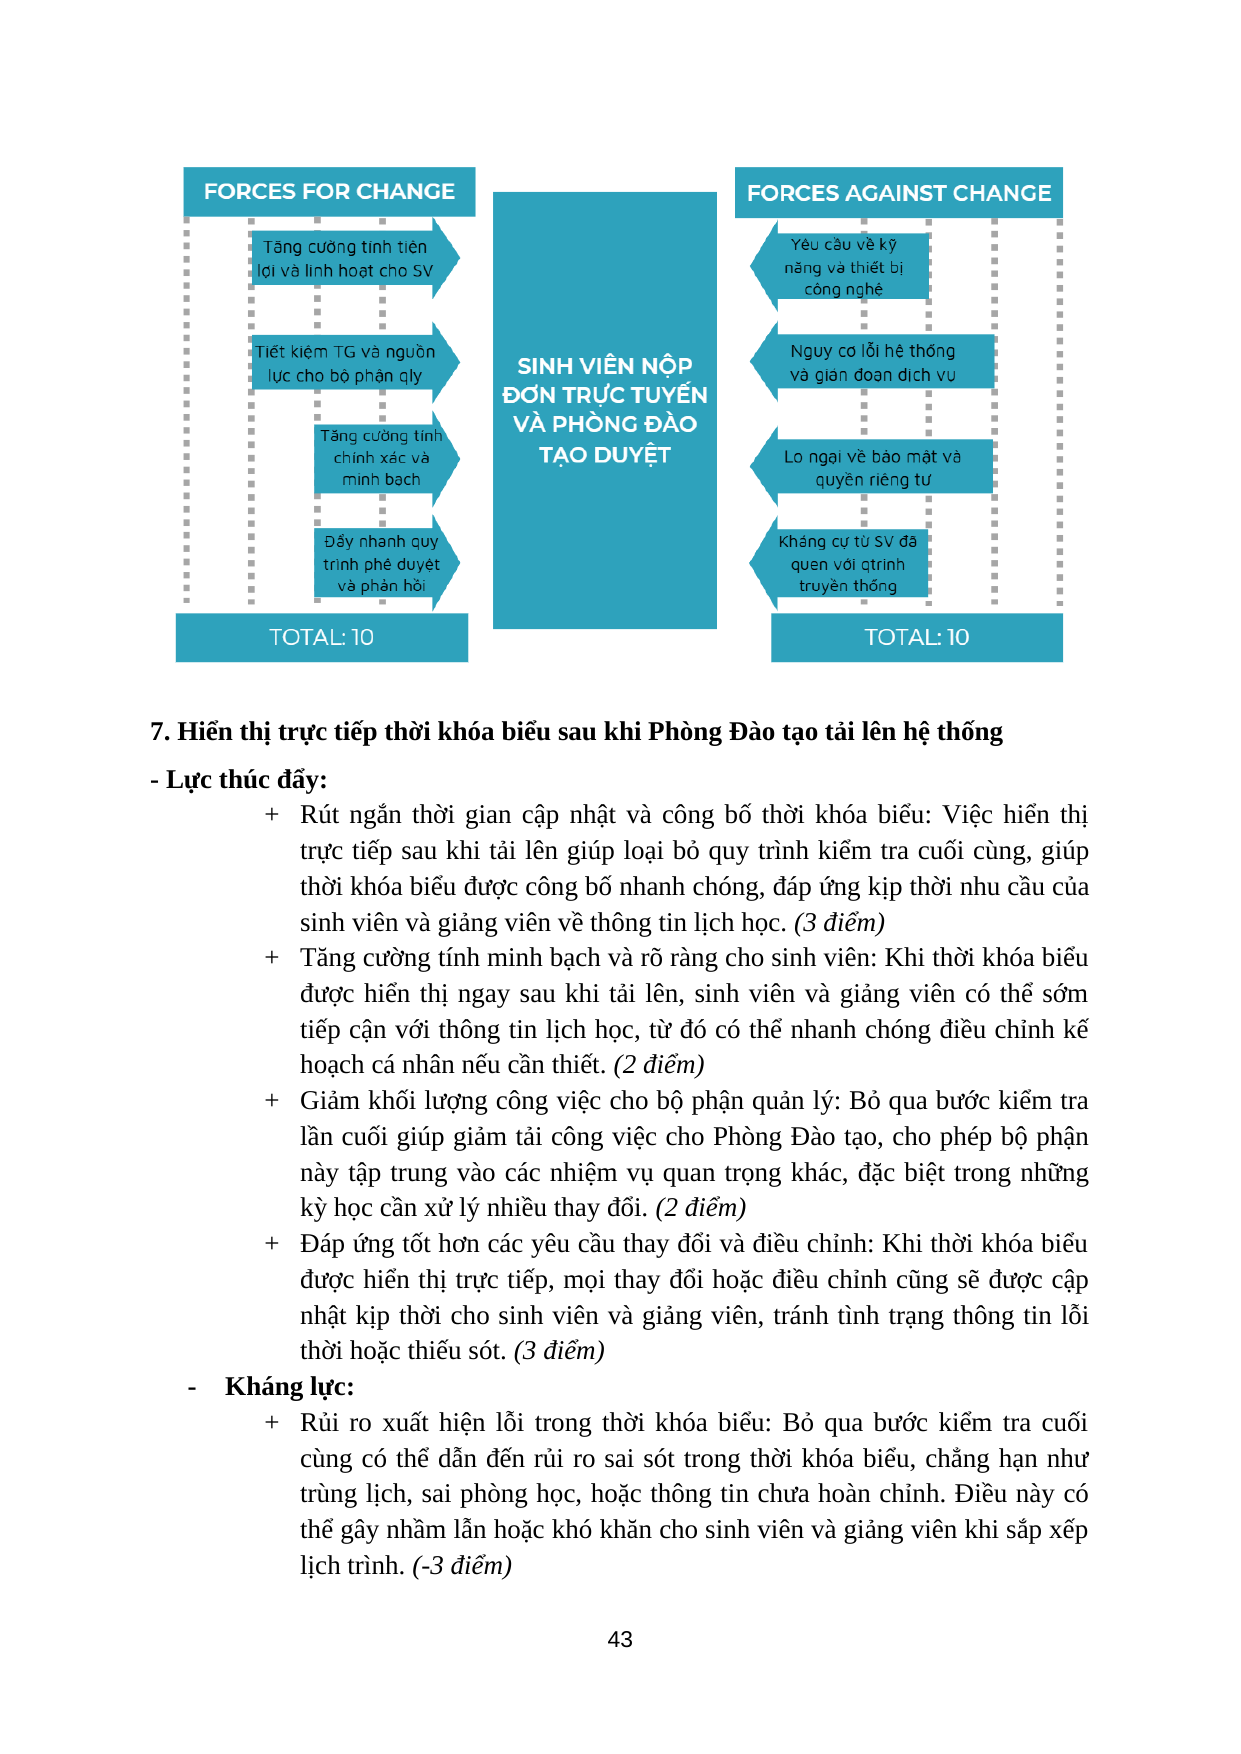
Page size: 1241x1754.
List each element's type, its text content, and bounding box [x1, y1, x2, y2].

list Giảm khối lượng công việc cho bộ phận quản lý: Bỏ qua bước kiểm tra lần cuối giúp giảm tải công việc cho Phòng Đào tạo, cho phép bộ phận này tập trung vào các nhiệm vụ quan trọng khác, đặc biệt trong những kỳ học cần xử lý nhiều thay đổi. (2 điểm) [262, 1084, 1090, 1223]
list Rút ngắn thời gian cập nhật và công bố thời khóa biểu: Việc hiển thị trực tiếp sau khi tải lên giúp loại bỏ quy trình kiểm tra cuối cùng, giúp thời khóa biểu được công bố nhanh chóng, đáp ứng kịp thời nhu cầu của sinh viên và giảng viên về thông tin lịch học. (3 điểm) [262, 798, 1090, 937]
list Tăng cường tính minh bạch và rõ ràng cho sinh viên: Khi thời khóa biểu được hiển thị ngay sau khi tải lên, sinh viên và giảng viên có thể sớm tiếp cận với thông tin lịch học, từ đó có thể nhanh chóng điều chỉnh kế hoạch cá nhân nếu cần thiết. (2 điểm) [262, 941, 1090, 1080]
subtitle 7. Hiển thị trực tiếp thời khóa biểu sau khi Phòng Đào tạo tải lên hệ thống [150, 714, 1090, 746]
list Kháng lực: [187, 1370, 1090, 1401]
text - Lực thúc đẩy: [150, 763, 1090, 794]
list Rủi ro xuất hiện lỗi trong thời khóa biểu: Bỏ qua bước kiểm tra cuối cùng có thể dẫn đến rủi ro sai sót trong thời khóa biểu, chẳng hạn như trùng lịch, sai phòng học, hoặc thông tin chưa hoàn chỉnh. Điều này có thể gây nhầm lẫn hoặc khó khăn cho sinh viên và giảng viên khi sắp xếp lịch trình. (-3 điểm) [262, 1406, 1090, 1580]
list Đáp ứng tốt hơn các yêu cầu thay đổi và điều chỉnh: Khi thời khóa biểu được hiển thị trực tiếp, mọi thay đổi hoặc điều chỉnh cũng sẽ được cập nhật kịp thời cho sinh viên và giảng viên, tránh tình trạng thông tin lỗi thời hoặc thiếu sót. (3 điểm) [262, 1227, 1090, 1366]
picture [150, 150, 1091, 677]
